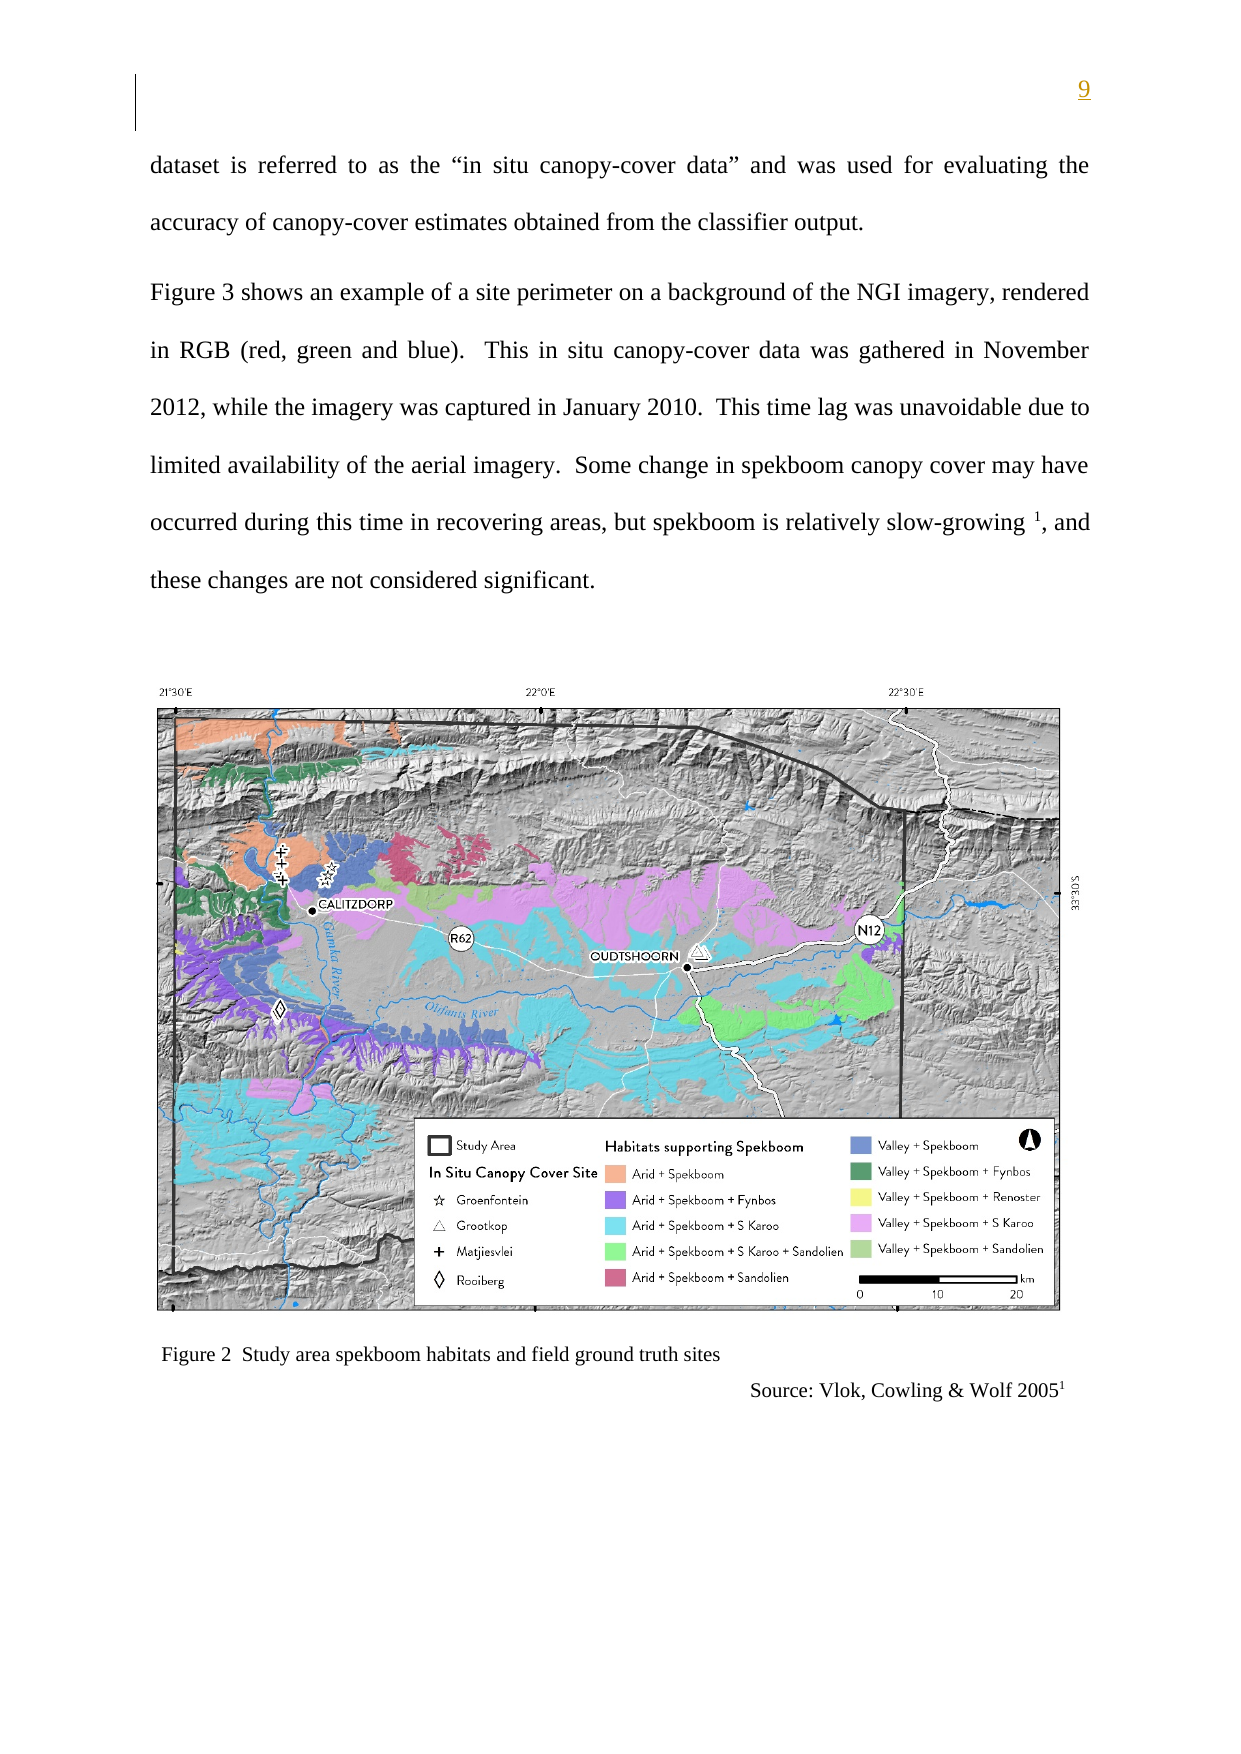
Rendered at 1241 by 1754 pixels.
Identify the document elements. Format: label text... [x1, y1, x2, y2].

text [150, 150, 1090, 236]
picture [150, 676, 1091, 1323]
table_header Figure 2 Study area spekboom habitats and field ground truth sites [150, 1335, 1065, 1372]
text Figure 3 shows an example of a site perimeter on a background of the NGI imagery, rendered in RGB (red, green and blue). This in situ canopy-cover data was gathered in November 2012, while the imagery was captured in January 2010. This time lag was unavoidable due to limited availability of the aerial imagery. Some change in spekboom canopy cover may have occurred during this time in recovering areas, but spekboom is relatively slow-growing 1, and these changes are not considered significant. [150, 277, 1090, 594]
text Source: Vlok, Cowling & Wolf 20051 [675, 1378, 1090, 1402]
